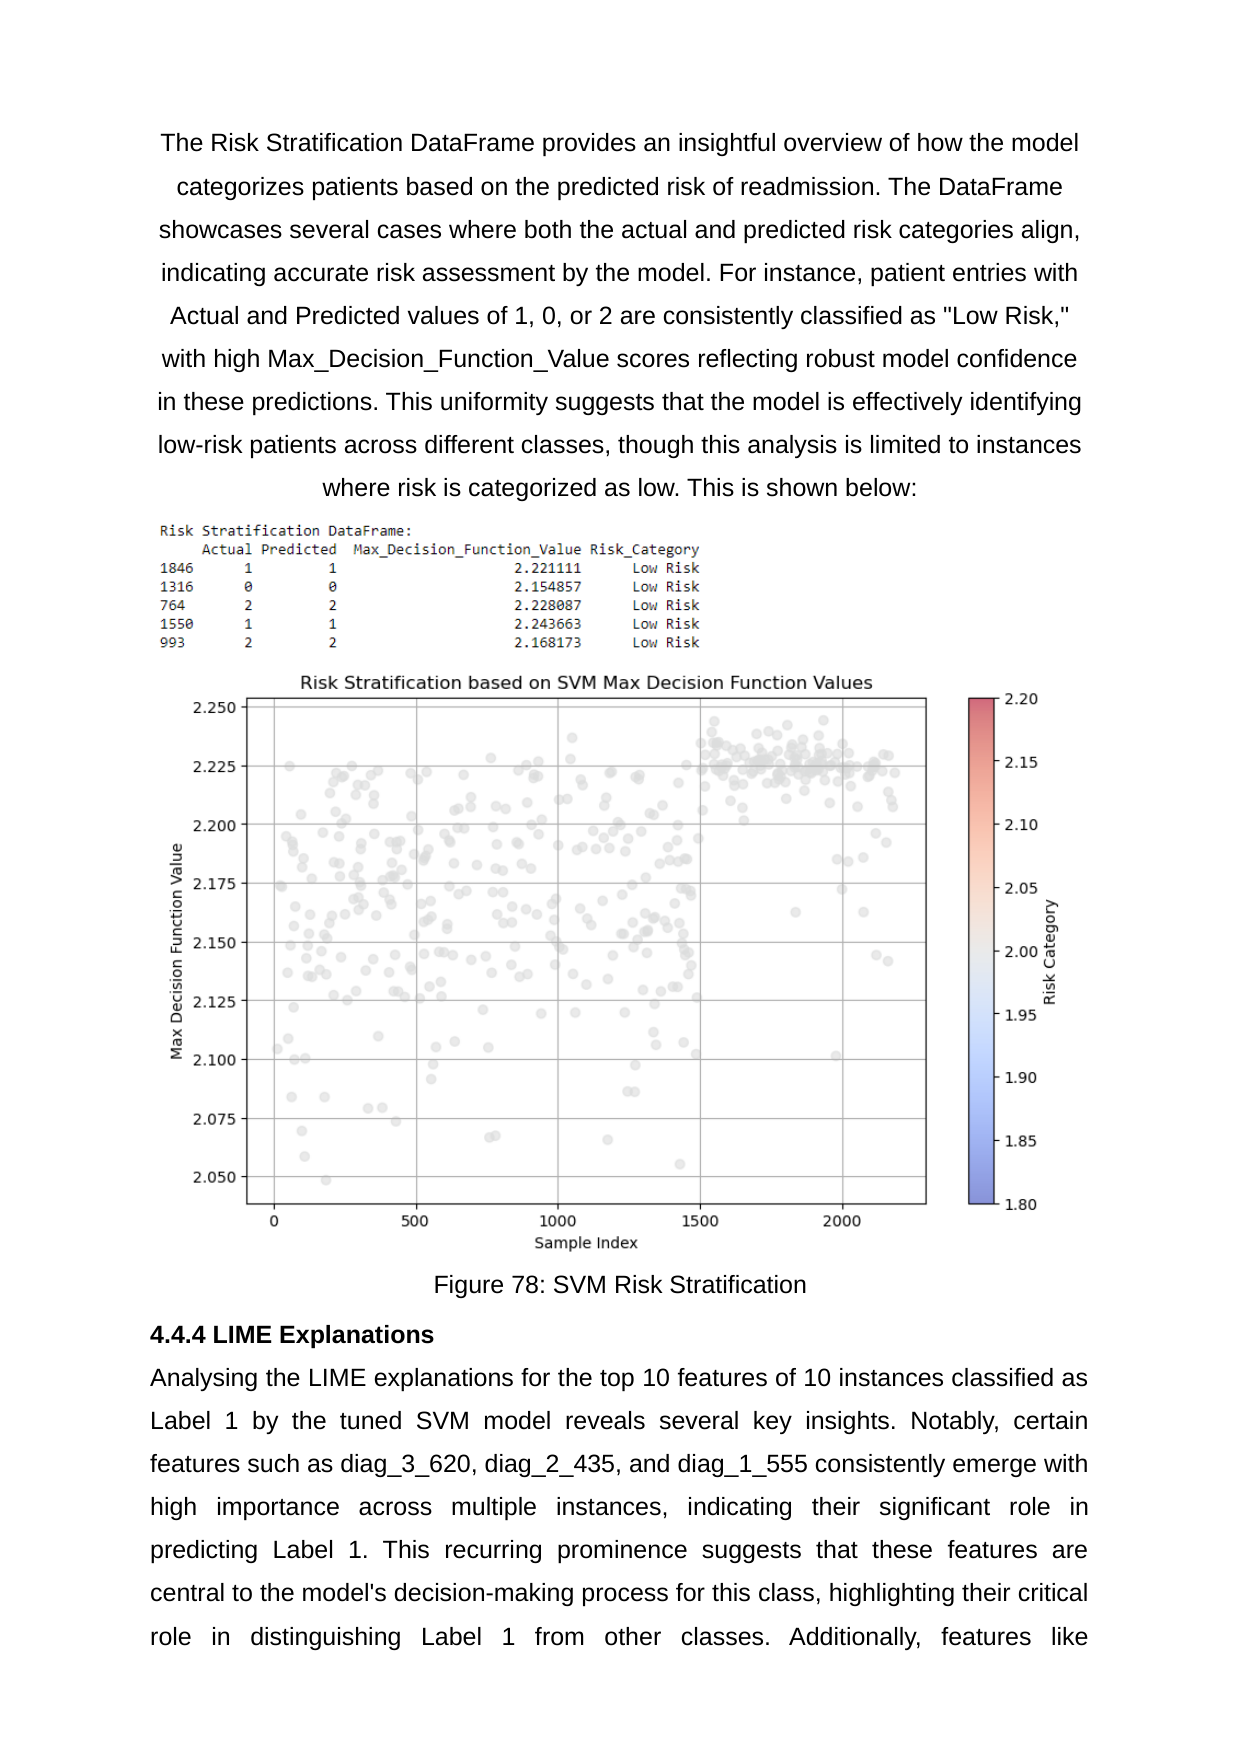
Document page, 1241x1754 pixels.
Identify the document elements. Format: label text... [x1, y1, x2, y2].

text The Risk Stratification DataFrame provides an insightful overview of how the model categorizes patients based on the predicted risk of readmission. The DataFrame showcases several cases where both the actual and predicted risk categories align, indicating accurate risk assessment by the model. For instance, patient entries with Actual and Predicted values of 1, 0, or 2 are consistently classified as "Low Risk," with high Max_Decision_Function_Value scores reflecting robust model confidence in these predictions. This uniformity suggests that the model is effectively identifying low-risk patients across different classes, though this analysis is limited to instances where risk is categorized as low. This is shown below: [150, 128, 1090, 516]
text Figure 78: SVM Risk Stratification [150, 1270, 1090, 1299]
subtitle 4.4.4 LIME Explanations [150, 1319, 1090, 1348]
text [150, 1363, 1090, 1650]
picture [150, 516, 1091, 1256]
